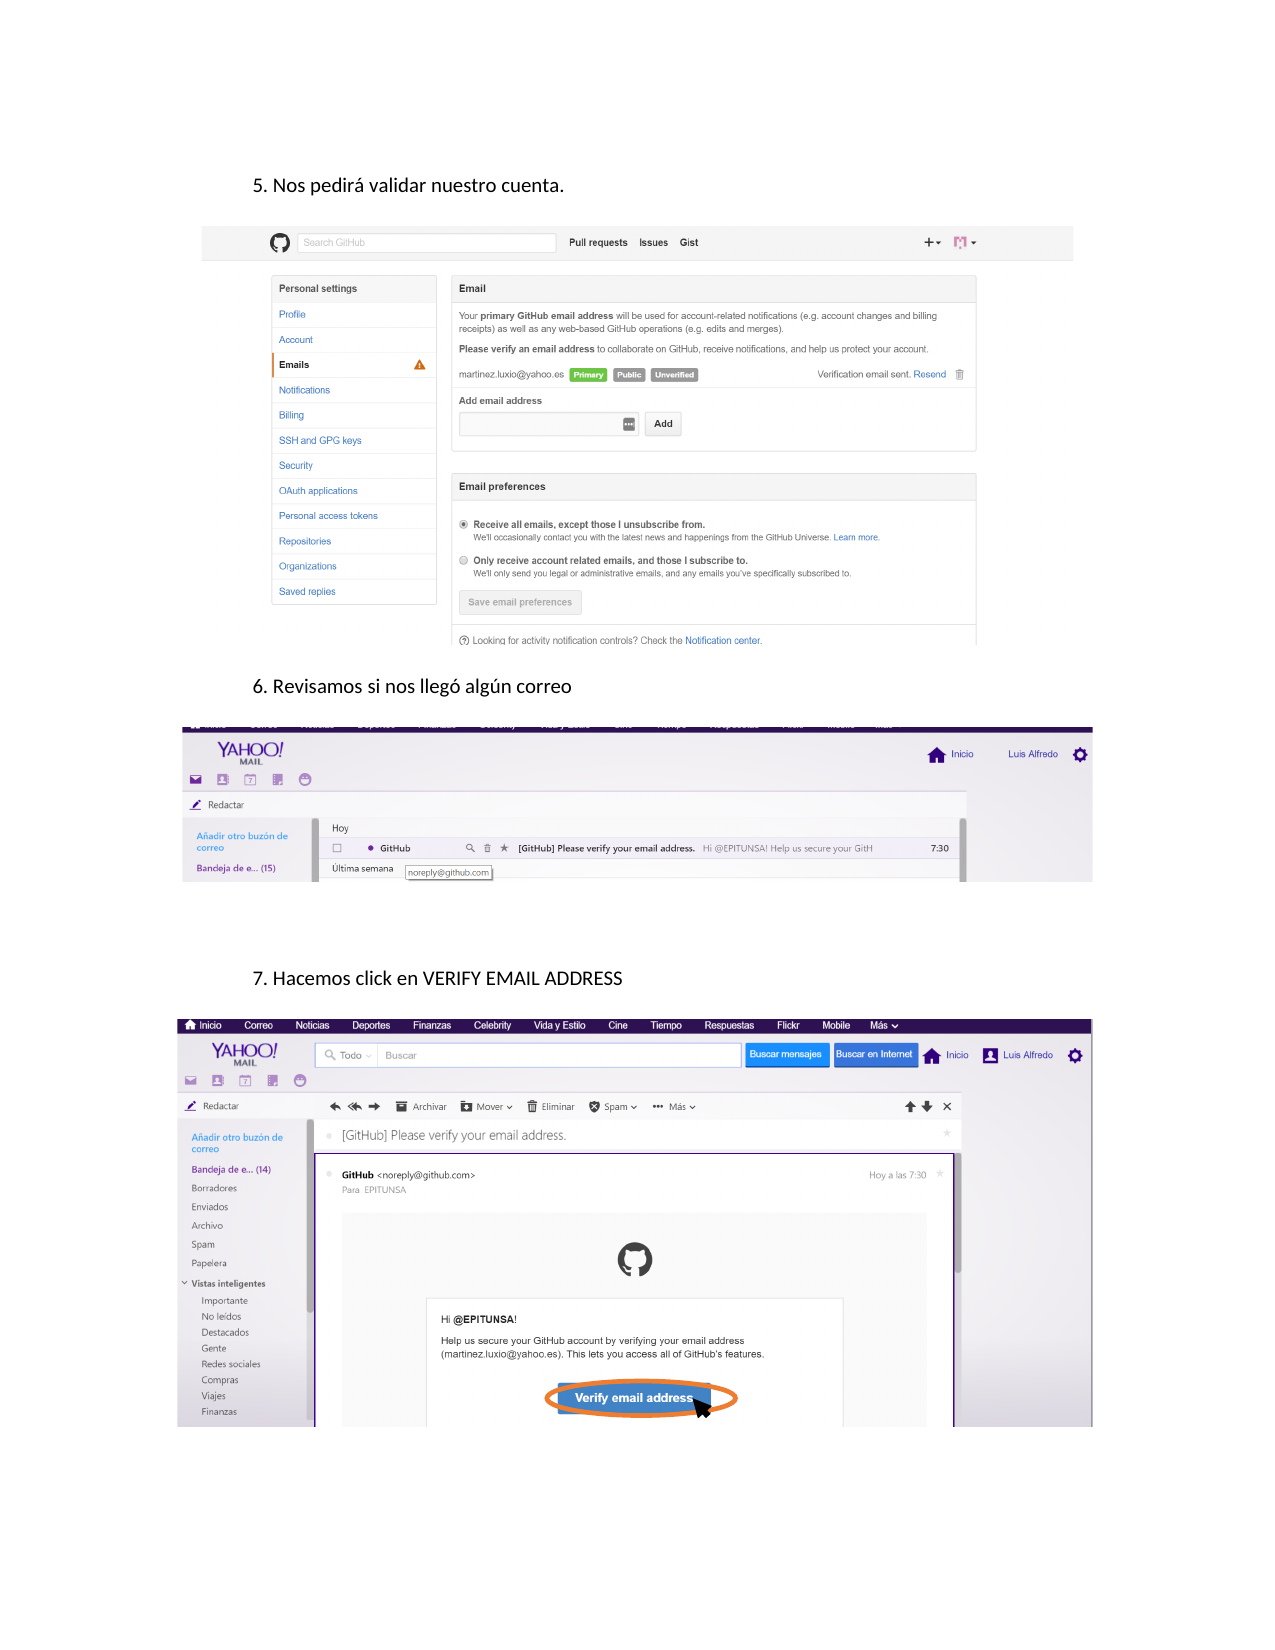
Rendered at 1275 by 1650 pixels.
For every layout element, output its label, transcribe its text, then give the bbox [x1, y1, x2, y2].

picture [177, 1019, 1093, 1427]
text 6. Revisamos si nos llegó algún correo [177, 674, 1098, 699]
text 5. Nos pedirá validar nuestro cuenta. [177, 173, 1098, 198]
picture [201, 226, 1074, 645]
picture [182, 727, 1093, 882]
text 7. Hacemos click en VERIFY EMAIL ADDRESS [177, 965, 1098, 991]
